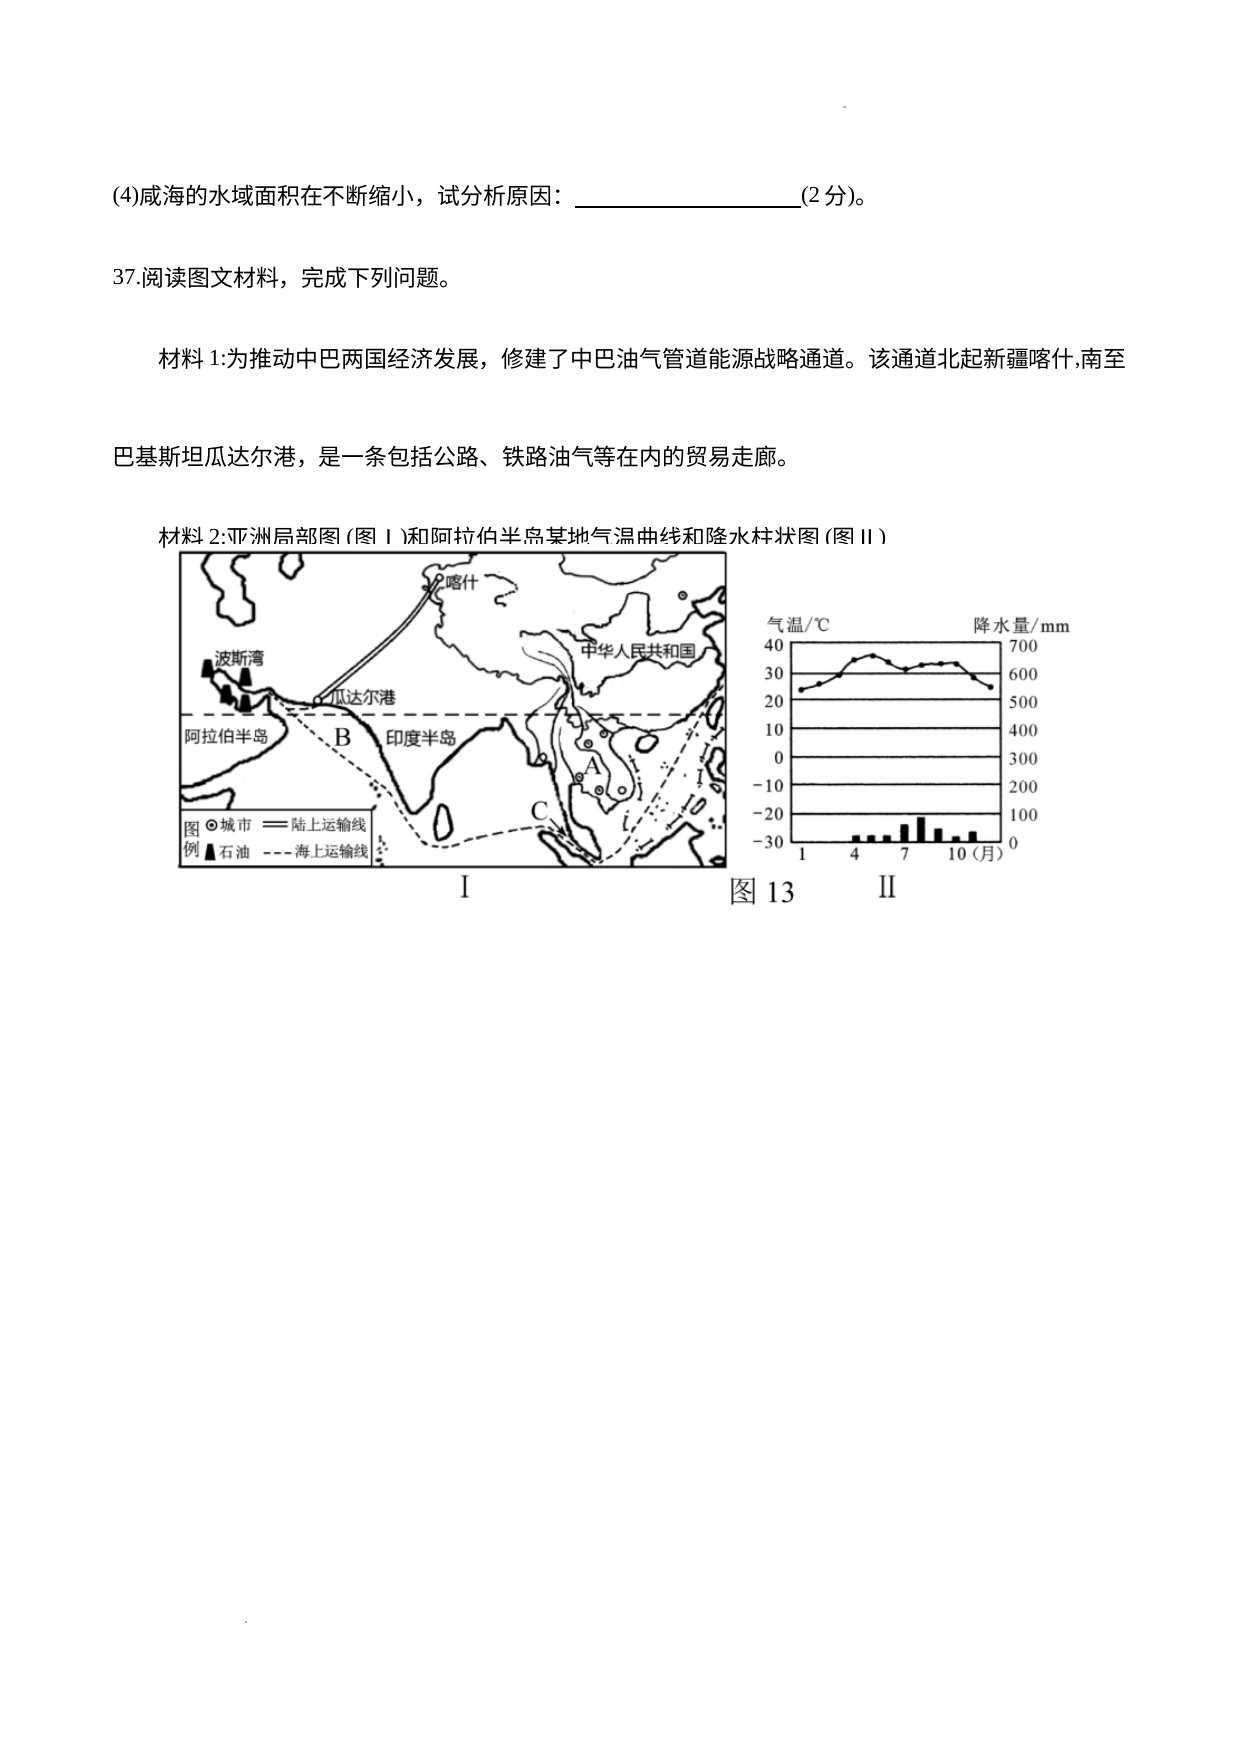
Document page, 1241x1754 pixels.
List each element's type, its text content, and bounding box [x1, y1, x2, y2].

text (4)咸海的水域面积在不断缩小，试分析原因： (2分)。 [112, 162, 1128, 227]
text 材料2:亚洲局部图 (图Ⅰ)和阿拉伯半岛某地气温曲线和降水柱状图 (图Ⅱ) [112, 504, 1128, 569]
text 材料1:为推动中巴两国经济发展，修建了中巴油气管道能源战略通道。该通道北起新疆喀什,南至巴基斯坦瓜达尔港，是一条包括公路、铁路油气等在内的贸易走廊。 [112, 325, 1128, 488]
picture [168, 544, 1072, 909]
text 37.阅读图文材料，完成下列问题。 [112, 243, 1128, 308]
